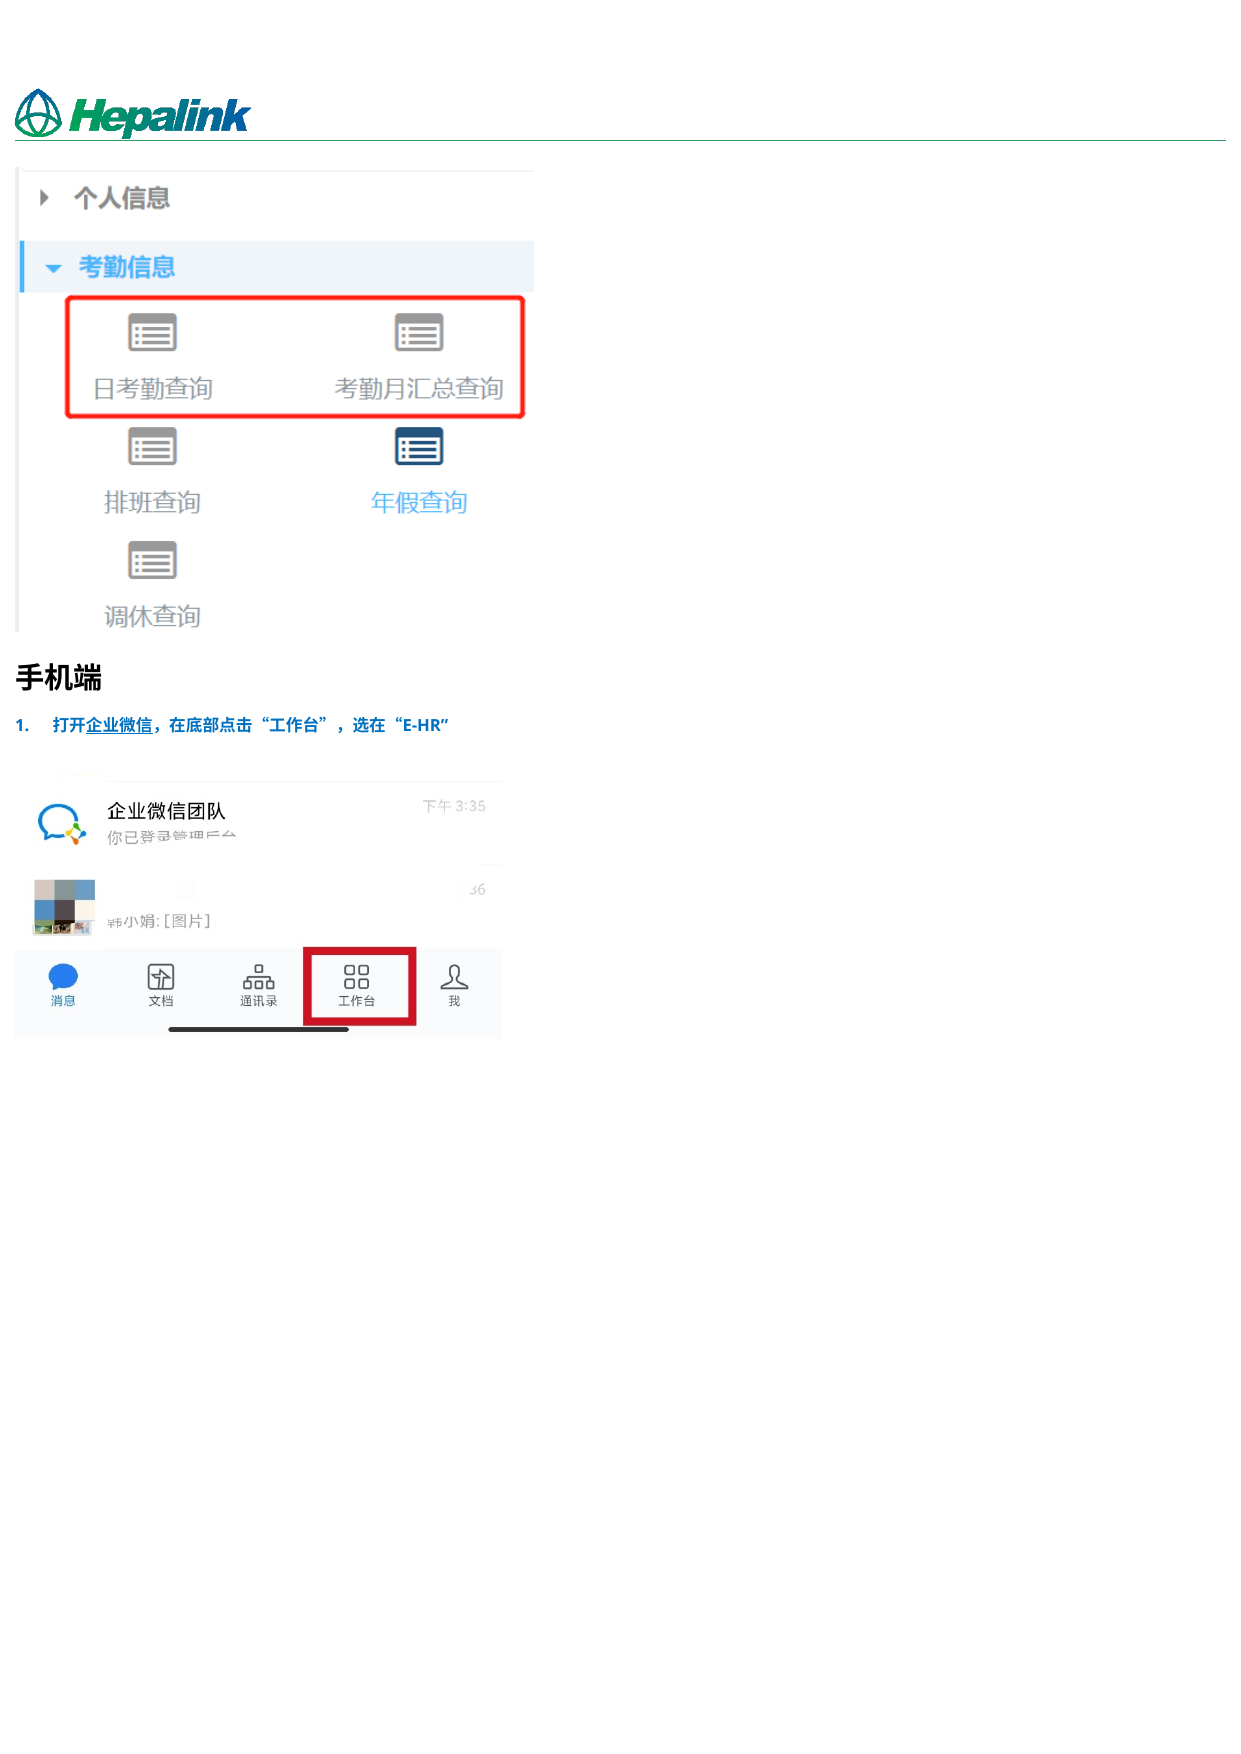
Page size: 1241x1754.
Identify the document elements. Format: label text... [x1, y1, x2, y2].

text 手机端 [15, 643, 1226, 708]
picture [14, 167, 534, 632]
list 打开企业微信，在底部点击“工作台”，选在“E-HR” [15, 708, 1226, 741]
picture [14, 88, 252, 139]
picture [14, 773, 503, 1039]
